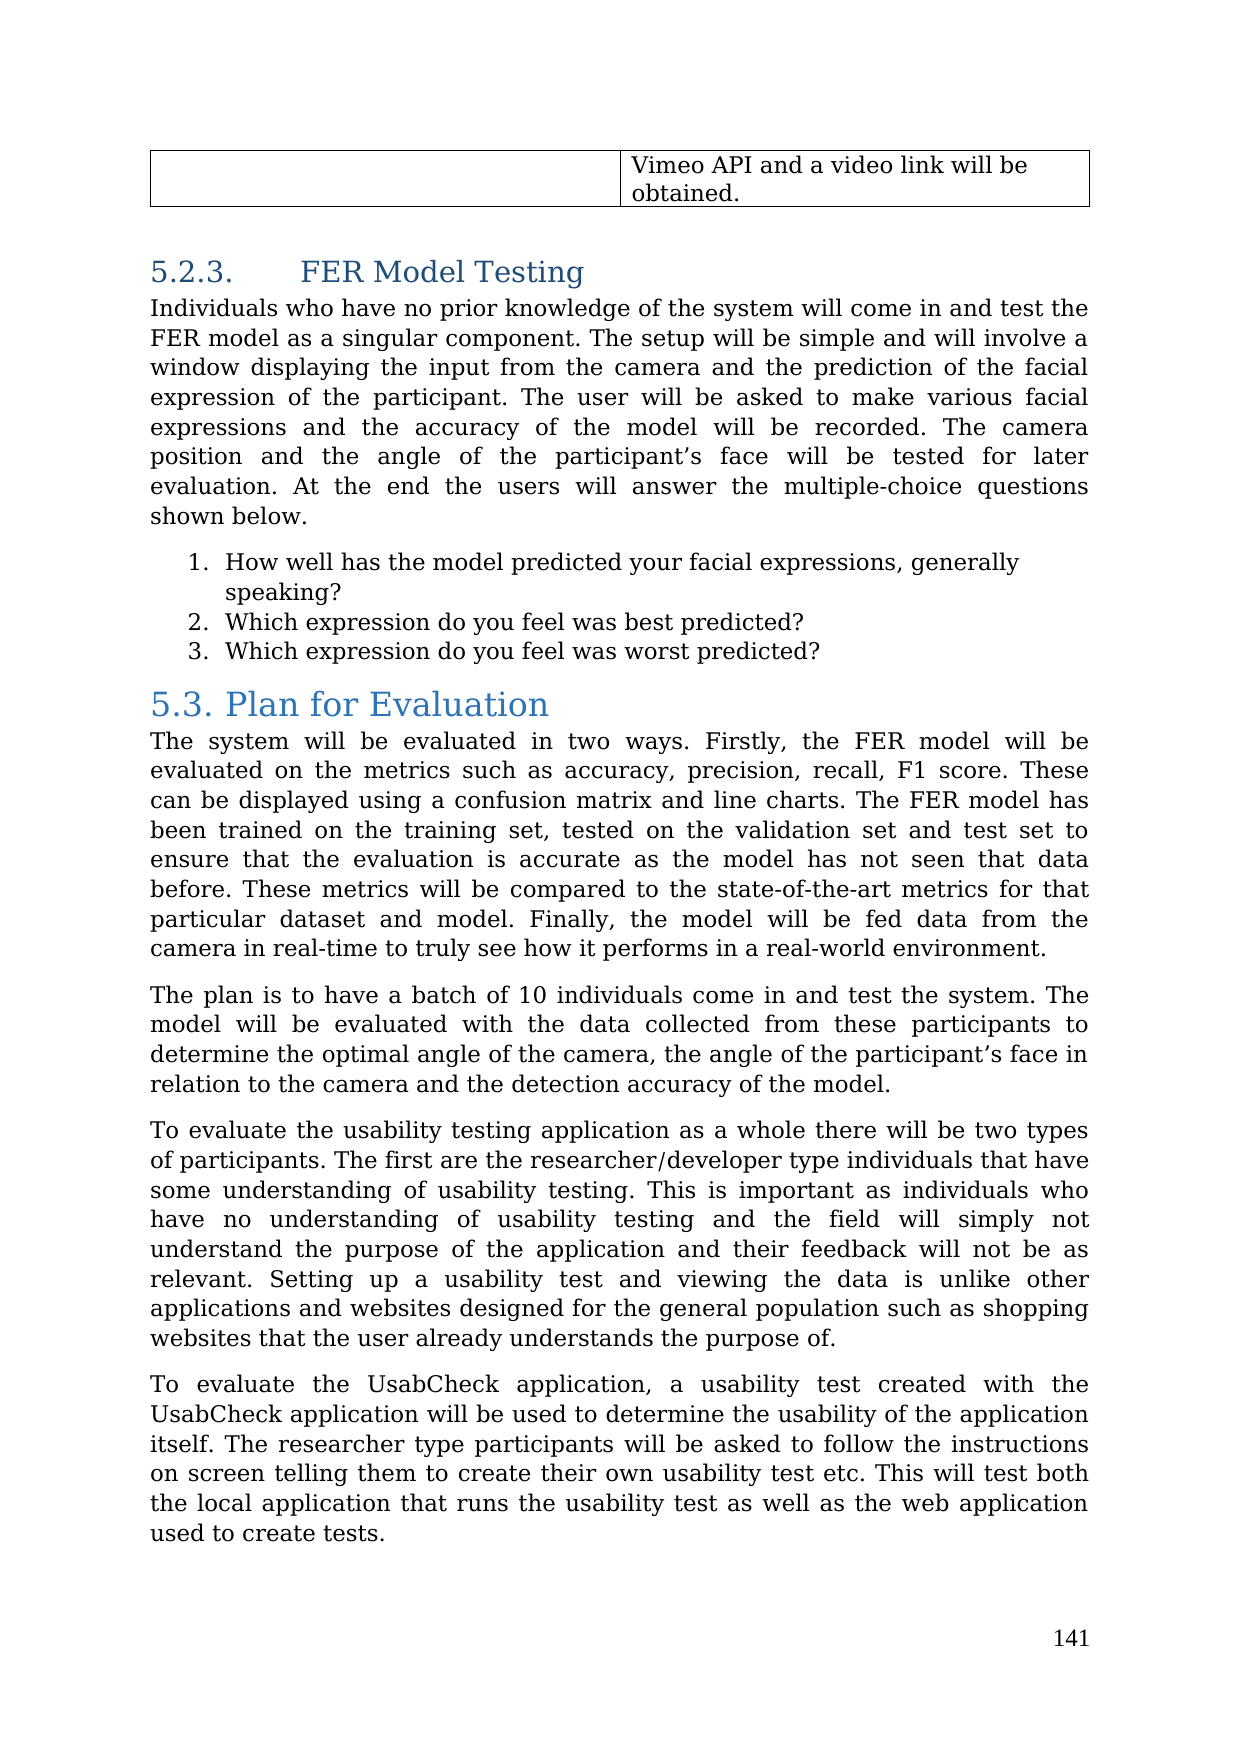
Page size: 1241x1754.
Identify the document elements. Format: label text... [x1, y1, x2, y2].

text Individuals who have no prior knowledge of the system will come in and test the FER model as a singular component. The setup will be simple and will involve a window displaying the input from the camera and the prediction of the facial expression of the participant. The user will be asked to make various facial expressions and the accuracy of the model will be recorded. The camera position and the angle of the participant’s face will be tested for later evaluation. At the end the users will answer the multiple-choice questions shown below. [150, 294, 1090, 529]
list Which expression do you feel was best predicted? [187, 607, 1090, 635]
text To evaluate the usability testing application as a whole there will be two types of participants. The first are the researcher/developer type individuals that have some understanding of usability testing. This is important as individuals who have no understanding of usability testing and the field will simply not understand the purpose of the application and their feedback will not be as relevant. Setting up a usability test and viewing the data is unlike other applications and websites designed for the general population such as shopping websites that the user already understands the purpose of. [150, 1116, 1090, 1351]
subtitle FER Model Testing [150, 253, 1090, 288]
list How well has the model predicted your facial expressions, generally speaking? [187, 548, 1090, 605]
text To evaluate the UsabCheck application, a usability test created with the UsabCheck application will be used to determine the usability of the application itself. The researcher type participants will be asked to follow the instructions on screen telling them to create their own usability test etc. This will test both the local application that runs the usability test as well as the web application used to create tests. [150, 1370, 1090, 1546]
list Which expression do you feel was worst predicted? [187, 637, 1090, 664]
text The plan is to have a batch of 10 individuals come in and test the system. The model will be evaluated with the data collected from these participants to determine the optimal angle of the camera, the angle of the participant’s face in relation to the camera and the detection accuracy of the model. [150, 981, 1090, 1097]
text The system will be evaluated in two ways. Firstly, the FER model will be evaluated on the metrics such as accuracy, precision, recall, F1 score. These can be displayed using a confusion matrix and line charts. The FER model has been trained on the training set, tested on the validation set and test set to ensure that the evaluation is accurate as the model has not seen that data before. These metrics will be compared to the state-of-the-art metrics for that particular dataset and model. Finally, the model will be fed data from the camera in real-time to truly see how it performs in a real-world environment. [150, 726, 1090, 962]
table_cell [621, 151, 1089, 206]
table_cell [151, 151, 620, 206]
subtitle Plan for Evaluation [150, 683, 1090, 723]
